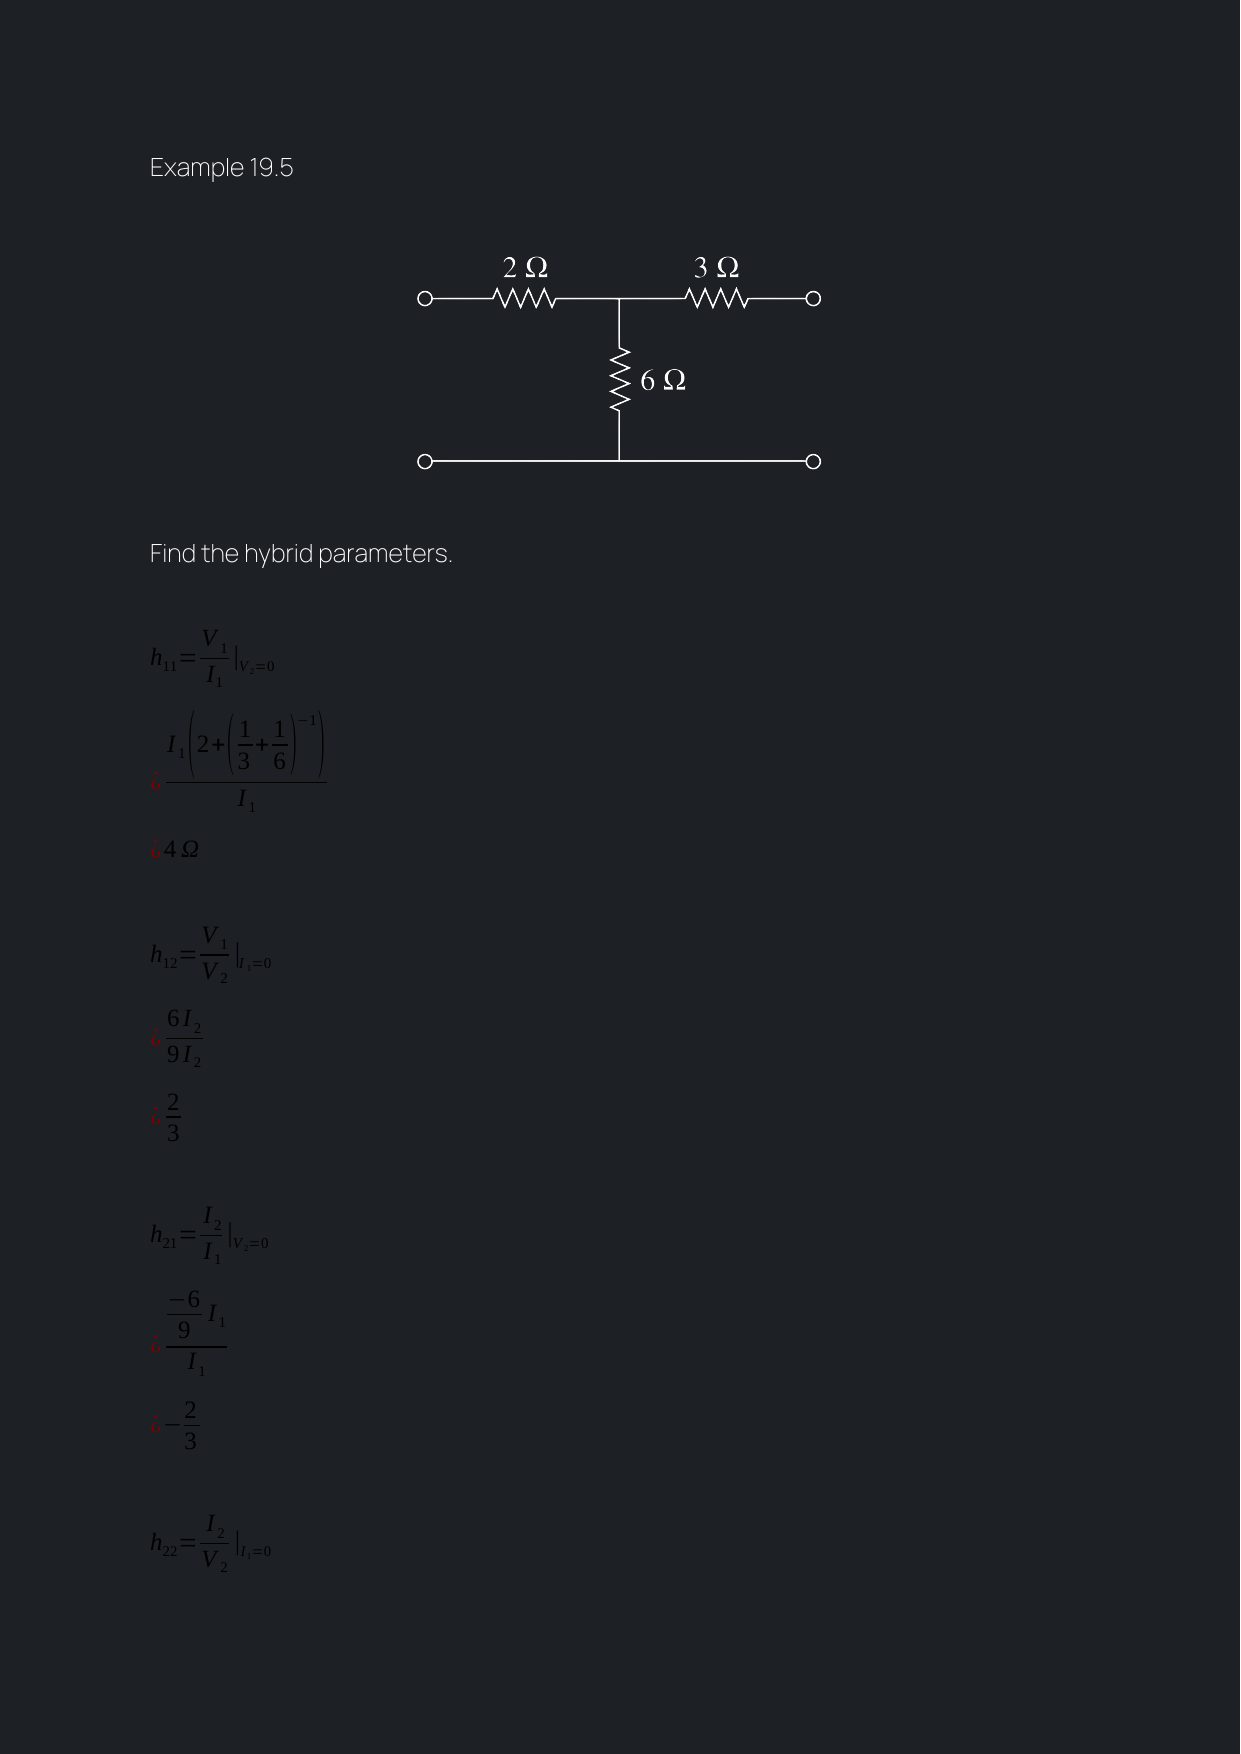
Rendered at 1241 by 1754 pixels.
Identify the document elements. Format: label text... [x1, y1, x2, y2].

text Find the hybrid parameters. [150, 536, 1090, 570]
text Example 19.5 [150, 150, 1090, 184]
picture [385, 238, 856, 482]
